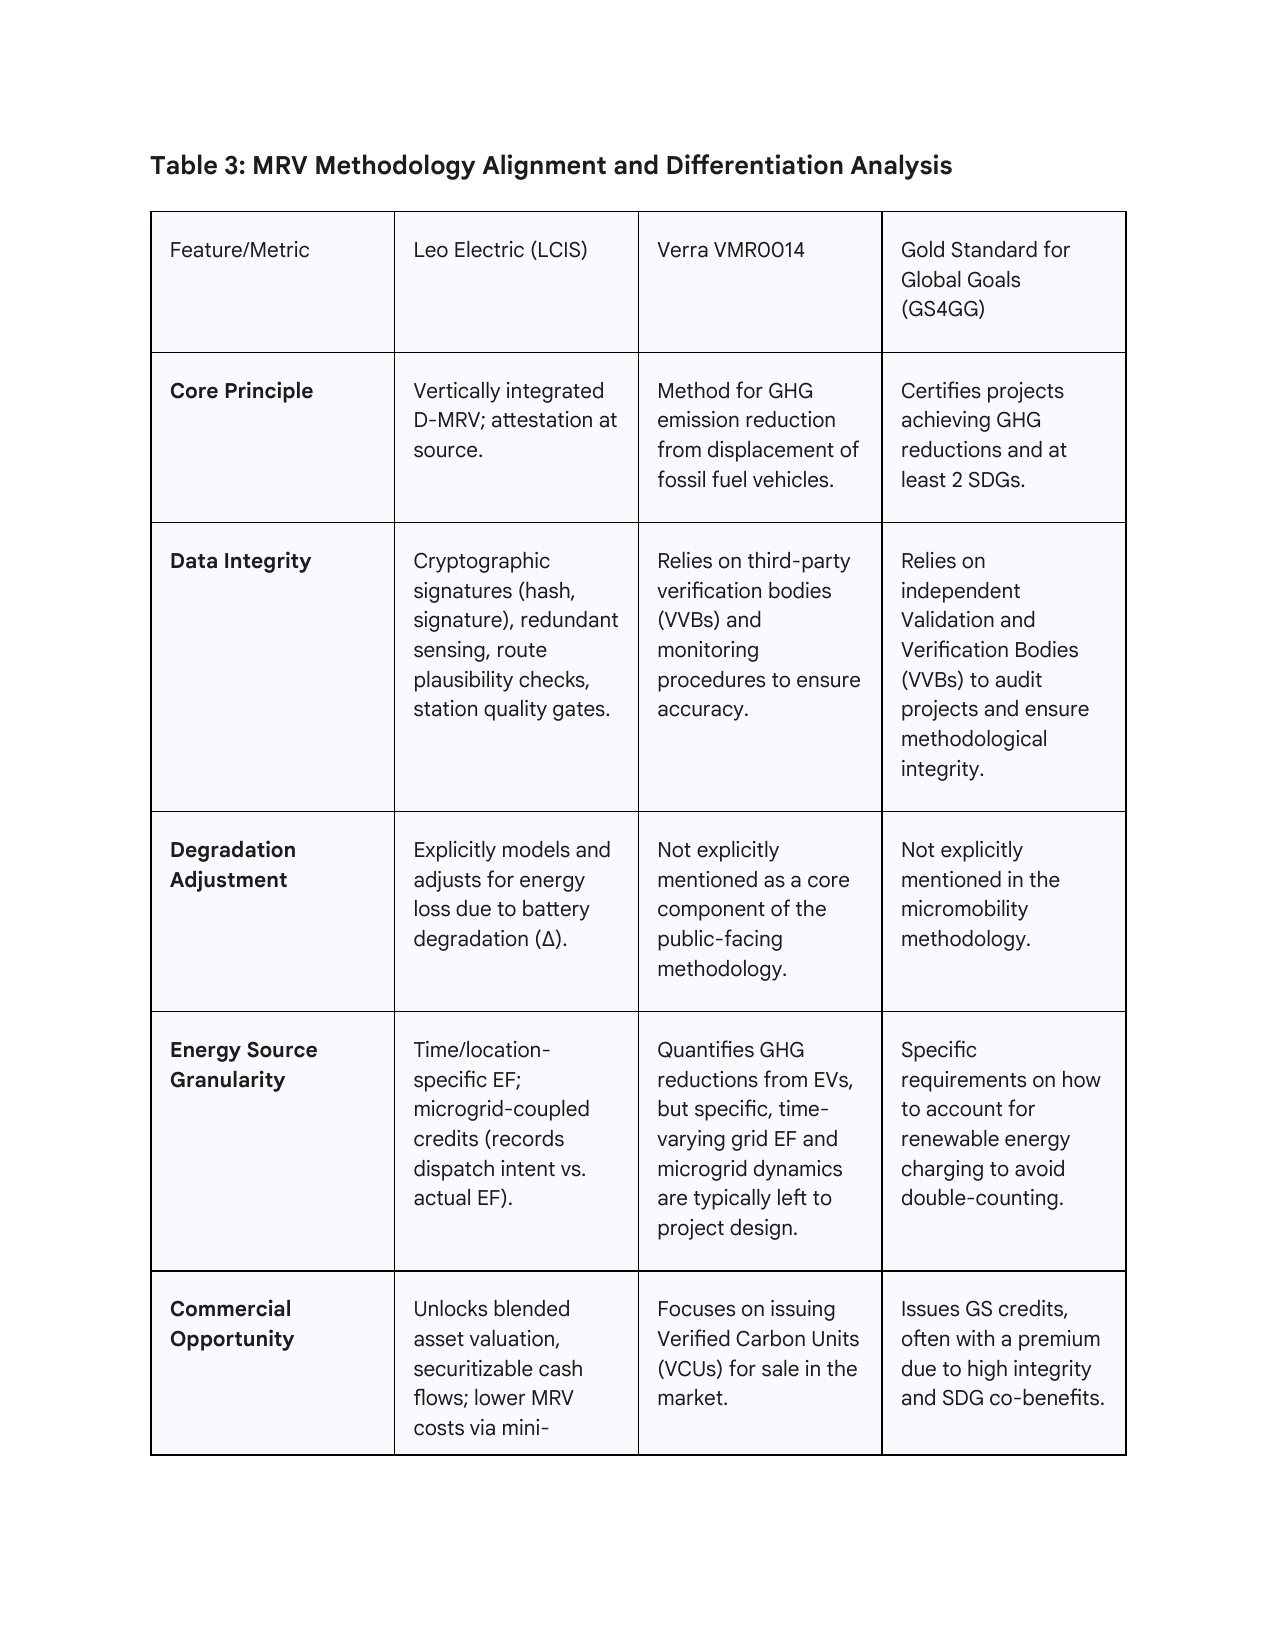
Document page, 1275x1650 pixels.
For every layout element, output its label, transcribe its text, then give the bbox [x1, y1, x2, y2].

table_header Verra VMR0014 [639, 212, 881, 351]
table_cell Data Integrity [152, 523, 394, 811]
text Table 3: MRV Methodology Alignment and Differentiation Analysis [150, 150, 1125, 181]
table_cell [883, 1272, 1125, 1454]
table_cell Not explicitly mentioned as a core component of the public-facing methodology. [639, 812, 881, 1011]
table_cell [152, 1272, 394, 1454]
table_cell Degradation Adjustment [152, 812, 394, 1011]
table_cell Energy Source Granularity [152, 1012, 394, 1270]
table_cell Not explicitly mentioned in the micromobility methodology. [883, 812, 1125, 1011]
table_header Gold Standard for Global Goals (GS4GG) [883, 212, 1125, 351]
table_cell Certifies projects achieving GHG reductions and at least 2 SDGs. [883, 353, 1125, 522]
table_cell Core Principle [152, 353, 394, 522]
table_cell Vertically integrated D-MRV; attestation at source. [395, 353, 638, 522]
table_cell Relies on third-party verification bodies (VVBs) and monitoring procedures to ensure accuracy. [639, 523, 881, 811]
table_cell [639, 1272, 881, 1454]
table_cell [395, 1272, 638, 1454]
table_cell Time/location-specific EF; microgrid-coupled credits (records dispatch intent vs. actual EF). [395, 1012, 638, 1270]
table_header Leo Electric (LCIS) [395, 212, 638, 351]
table_cell Cryptographic signatures (hash, signature), redundant sensing, route plausibility checks, station quality gates. [395, 523, 638, 811]
table_cell Method for GHG emission reduction from displacement of fossil fuel vehicles. [639, 353, 881, 522]
table_cell Explicitly models and adjusts for energy loss due to battery degradation (Δ). [395, 812, 638, 1011]
table_cell Relies on independent Validation and Verification Bodies (VVBs) to audit projects and ensure methodological integrity. [883, 523, 1125, 811]
table_header Feature/Metric [152, 212, 394, 351]
table_cell Quantifies GHG reductions from EVs, but specific, time-varying grid EF and microgrid dynamics are typically left to project design. [639, 1012, 881, 1270]
table_cell Specific requirements on how to account for renewable energy charging to avoid double-counting. [883, 1012, 1125, 1270]
